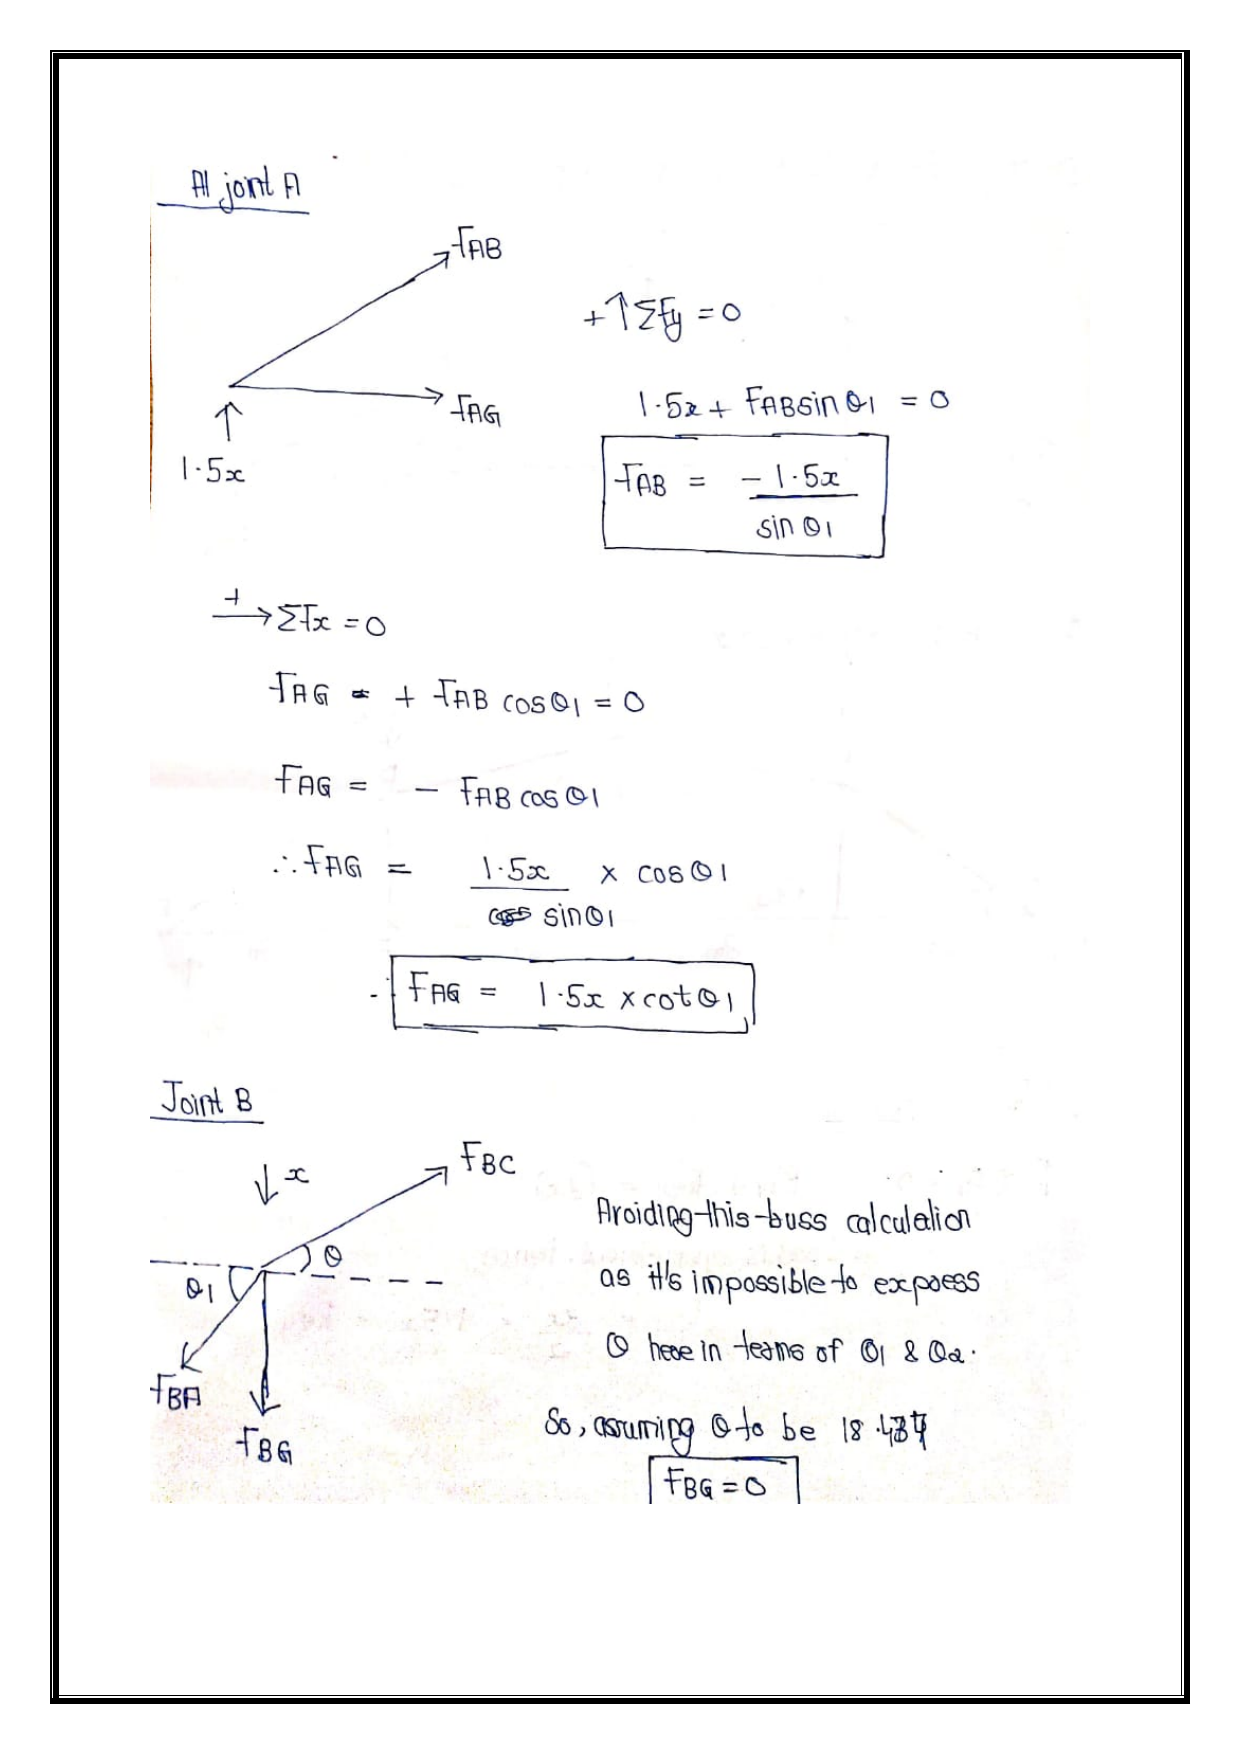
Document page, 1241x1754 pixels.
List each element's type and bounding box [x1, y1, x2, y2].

picture [150, 150, 1091, 1504]
